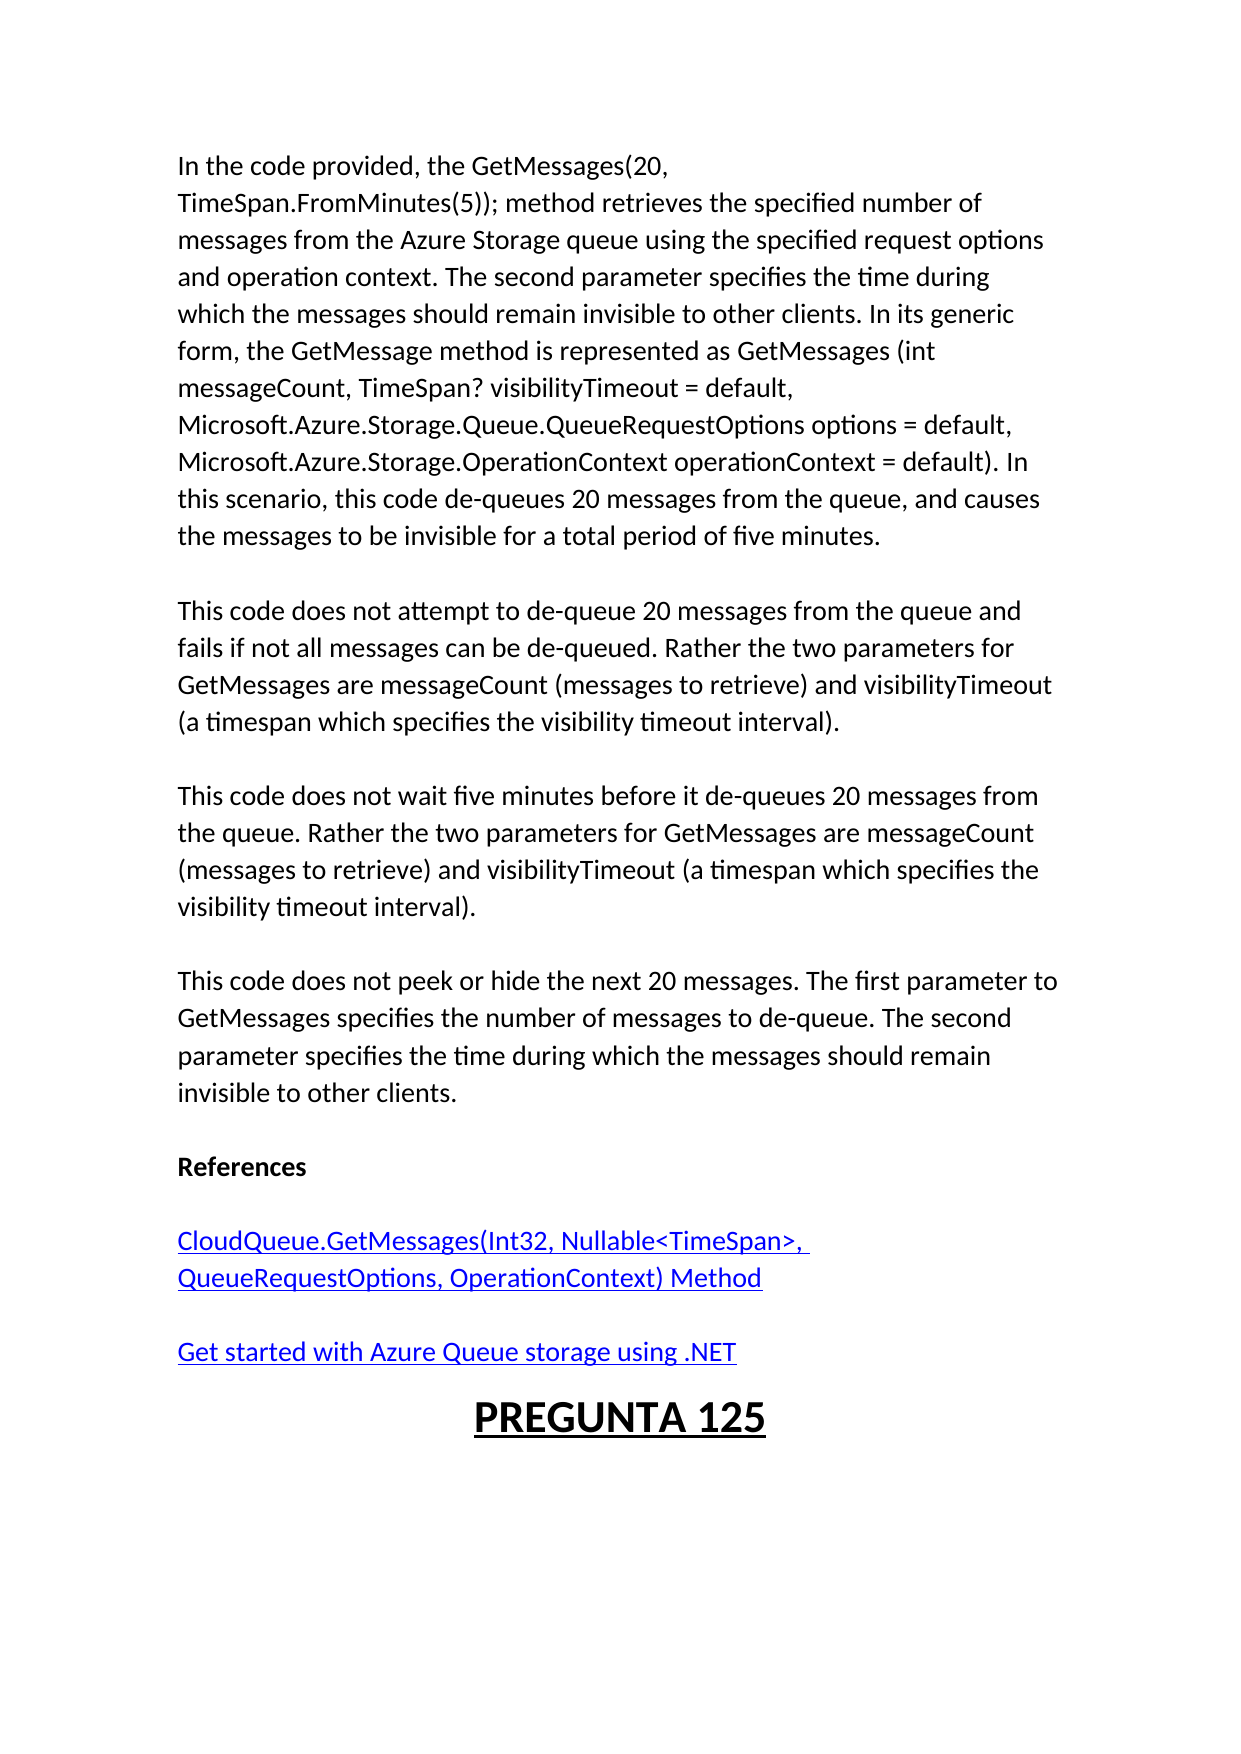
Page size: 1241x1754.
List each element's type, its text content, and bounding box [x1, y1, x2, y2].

text PREGUNTA 125 [177, 1388, 1063, 1444]
text In the code provided, the GetMessages(20, TimeSpan.FromMinutes(5)); method retrieves the specified number of messages from the Azure Storage queue using the specified request options and operation context. The second parameter specifies the time during which the messages should remain invisible to other clients. In its generic form, the GetMessage method is represented as GetMessages (int messageCount, TimeSpan? visibilityTimeout = default, Microsoft.Azure.Storage.Queue.QueueRequestOptions options = default, Microsoft.Azure.Storage.OperationContext operationContext = default). In this scenario, this code de-queues 20 messages from the queue, and causes the messages to be invisible for a total period of five minutes. This code does not attempt to de-queue 20 messages from the queue and fails if not all messages can be de-queued. Rather the two parameters for GetMessages are messageCount (messages to retrieve) and visibilityTimeout (a timespan which specifies the visibility timeout interval). This code does not wait five minutes before it de-queues 20 messages from the queue. Rather the two parameters for GetMessages are messageCount (messages to retrieve) and visibilityTimeout (a timespan which specifies the visibility timeout interval). This code does not peek or hide the next 20 messages. The first parameter to GetMessages specifies the number of messages to de-queue. The second parameter specifies the time during which the messages should remain invisible to other clients. References CloudQueue.GetMessages(Int32, Nullable<TimeSpan>, QueueRequestOptions, OperationContext) Method Get started with Azure Queue storage using .NET [177, 148, 1063, 1369]
